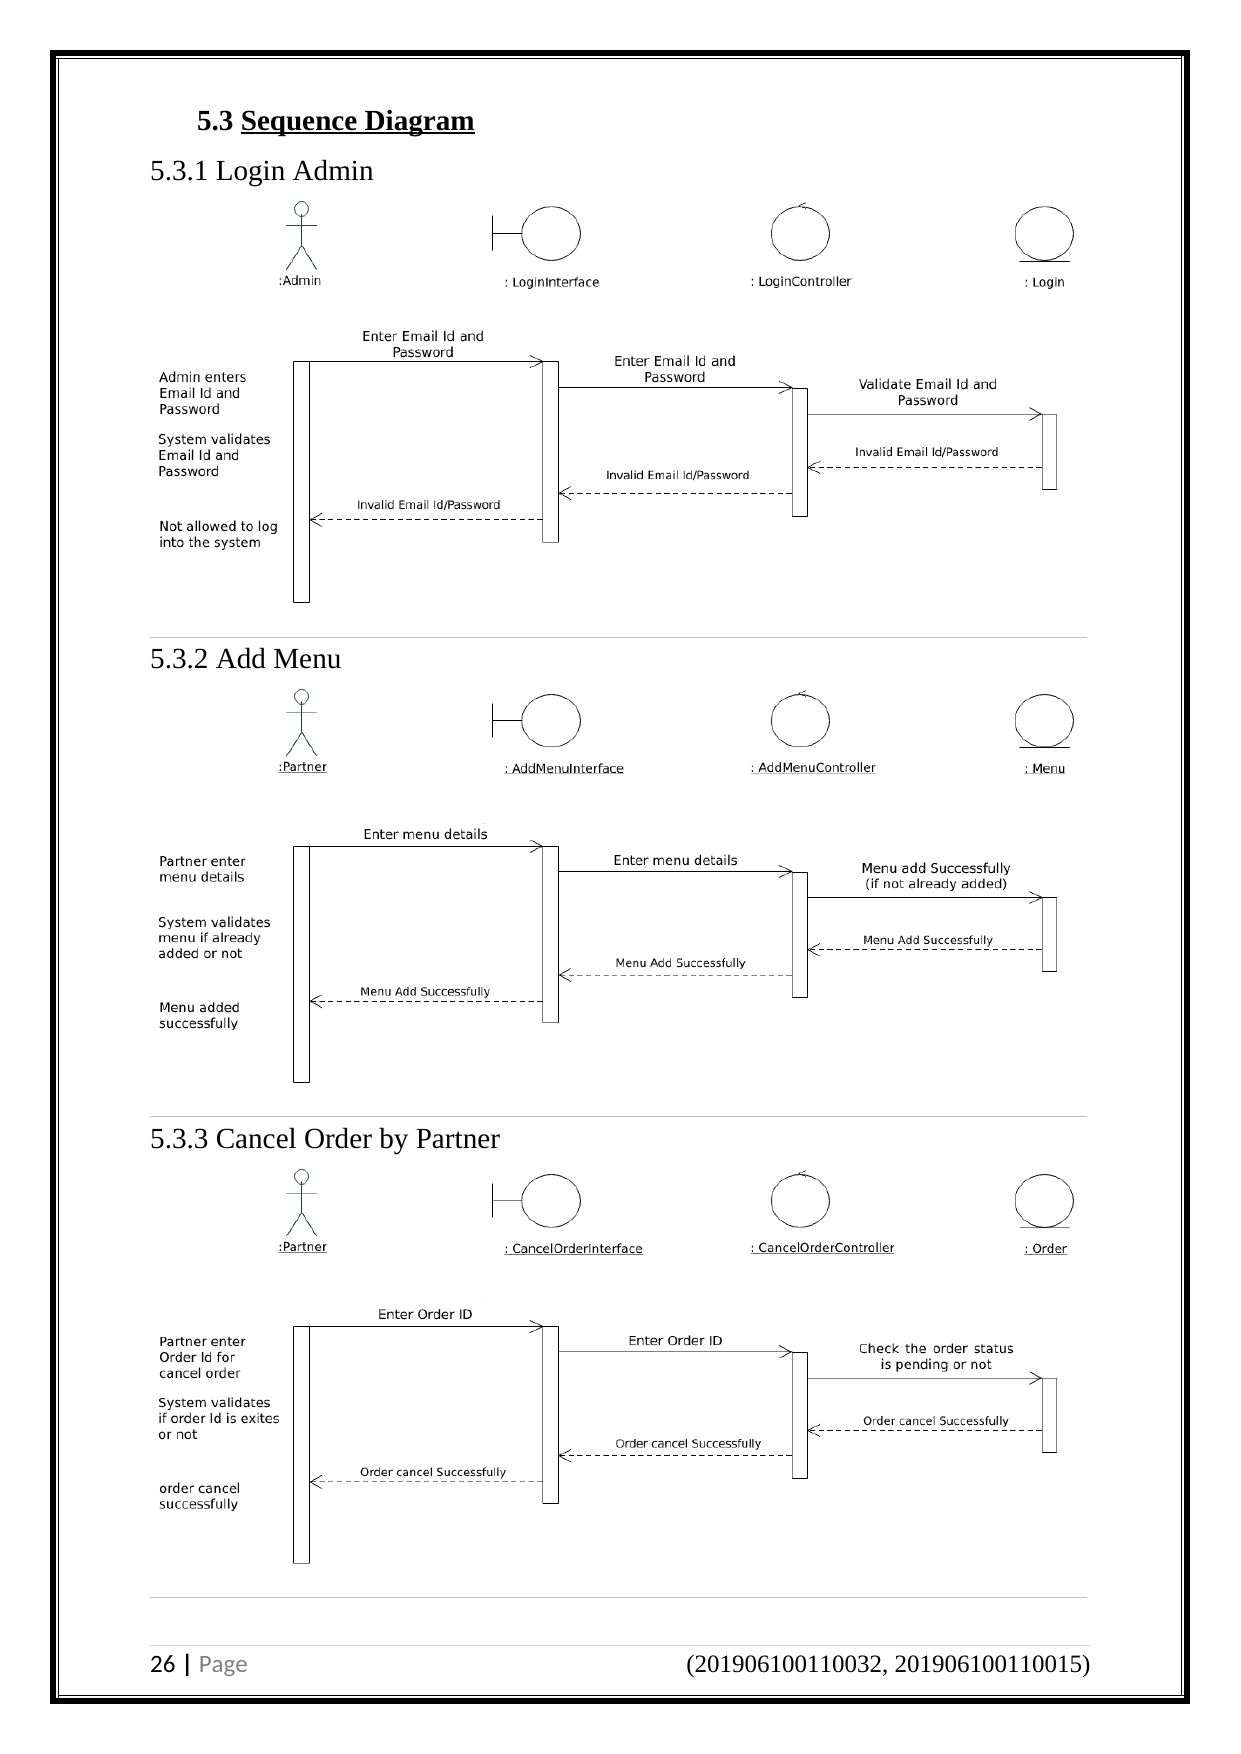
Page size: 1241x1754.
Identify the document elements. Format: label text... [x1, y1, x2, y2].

text 5.3.3 Cancel Order by Partner [150, 1121, 1090, 1154]
picture [150, 192, 1090, 638]
picture [150, 680, 1090, 1117]
text 5.3 Sequence Diagram [197, 103, 1090, 137]
text 5.3.2 Add Menu [150, 641, 1090, 675]
text 5.3.1 Login Admin [150, 153, 1090, 187]
picture [150, 1159, 1090, 1598]
